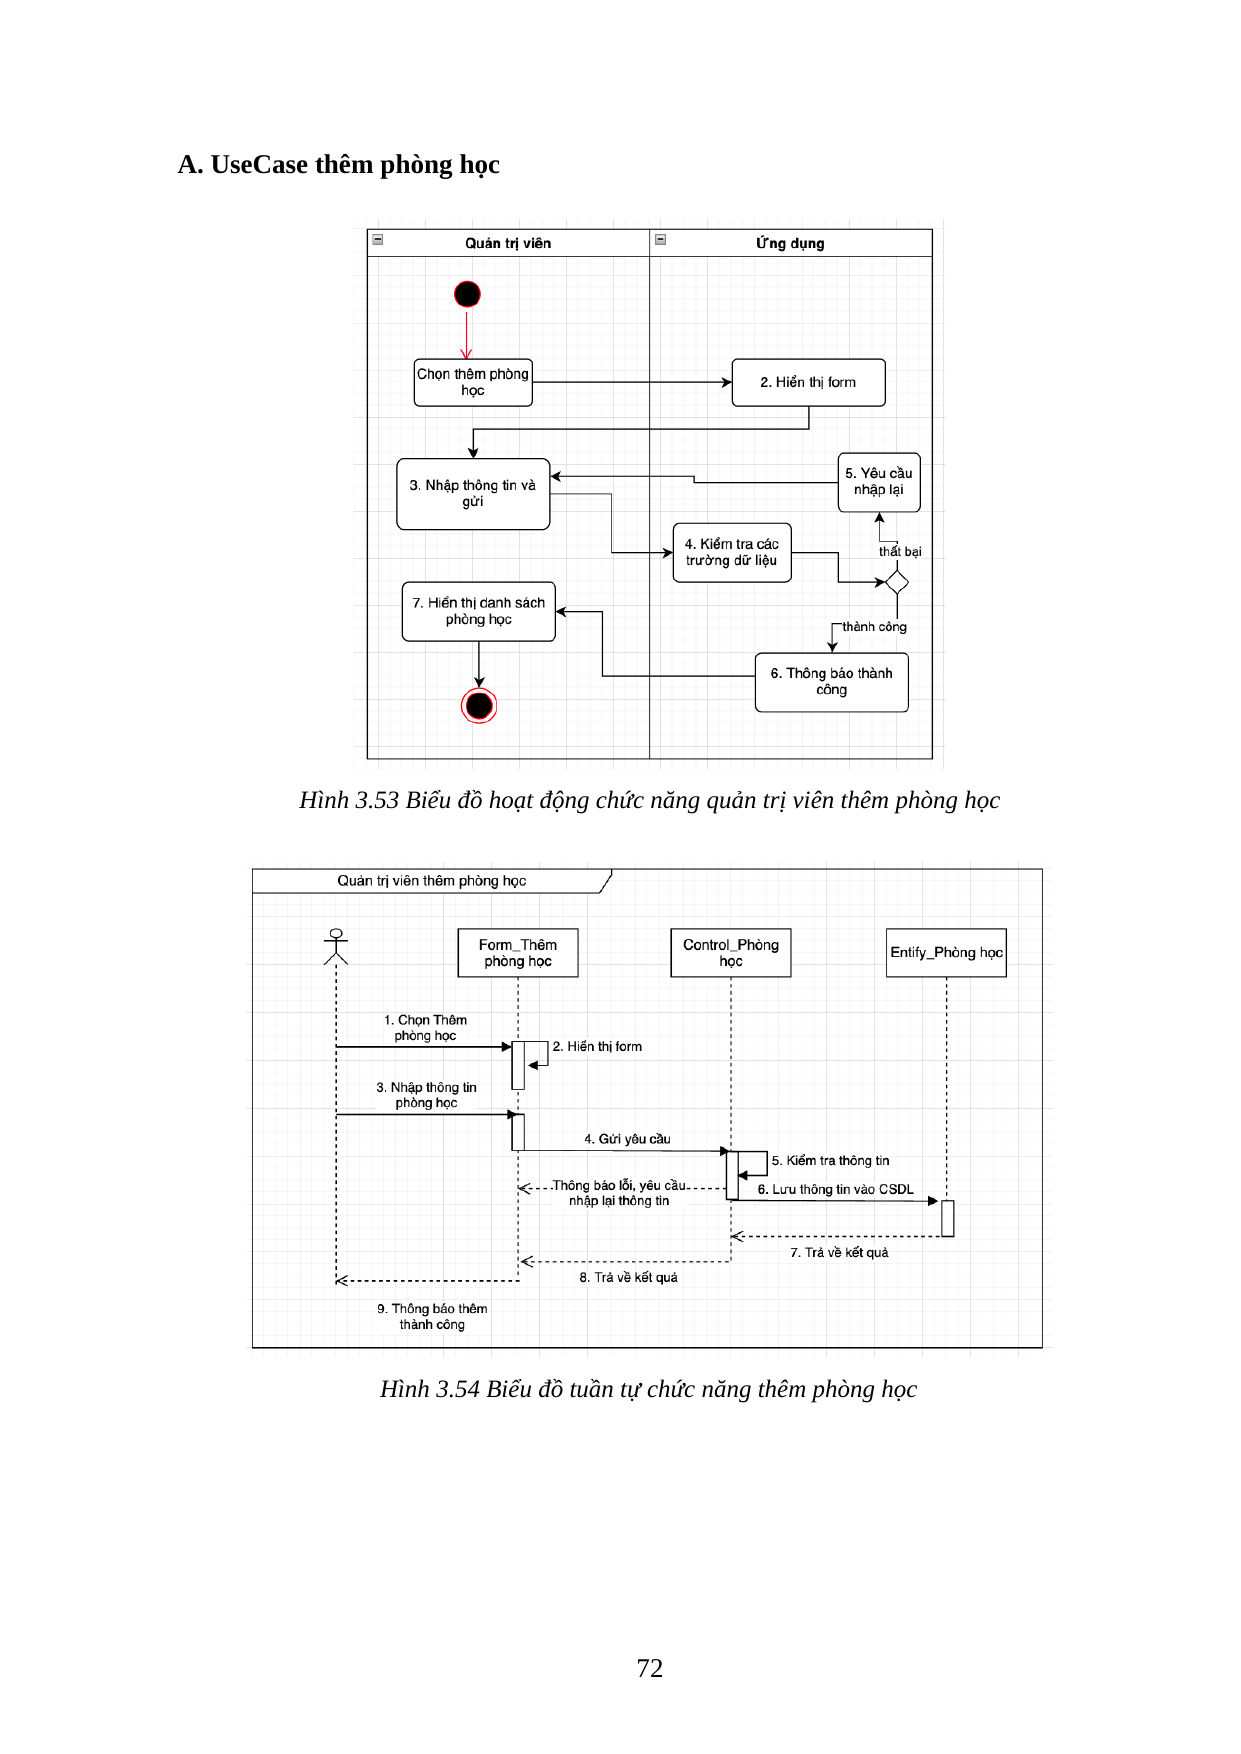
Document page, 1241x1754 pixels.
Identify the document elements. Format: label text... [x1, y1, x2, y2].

picture [246, 862, 1053, 1357]
picture [353, 219, 946, 769]
text A. UseCase thêm phòng học [177, 148, 1122, 179]
